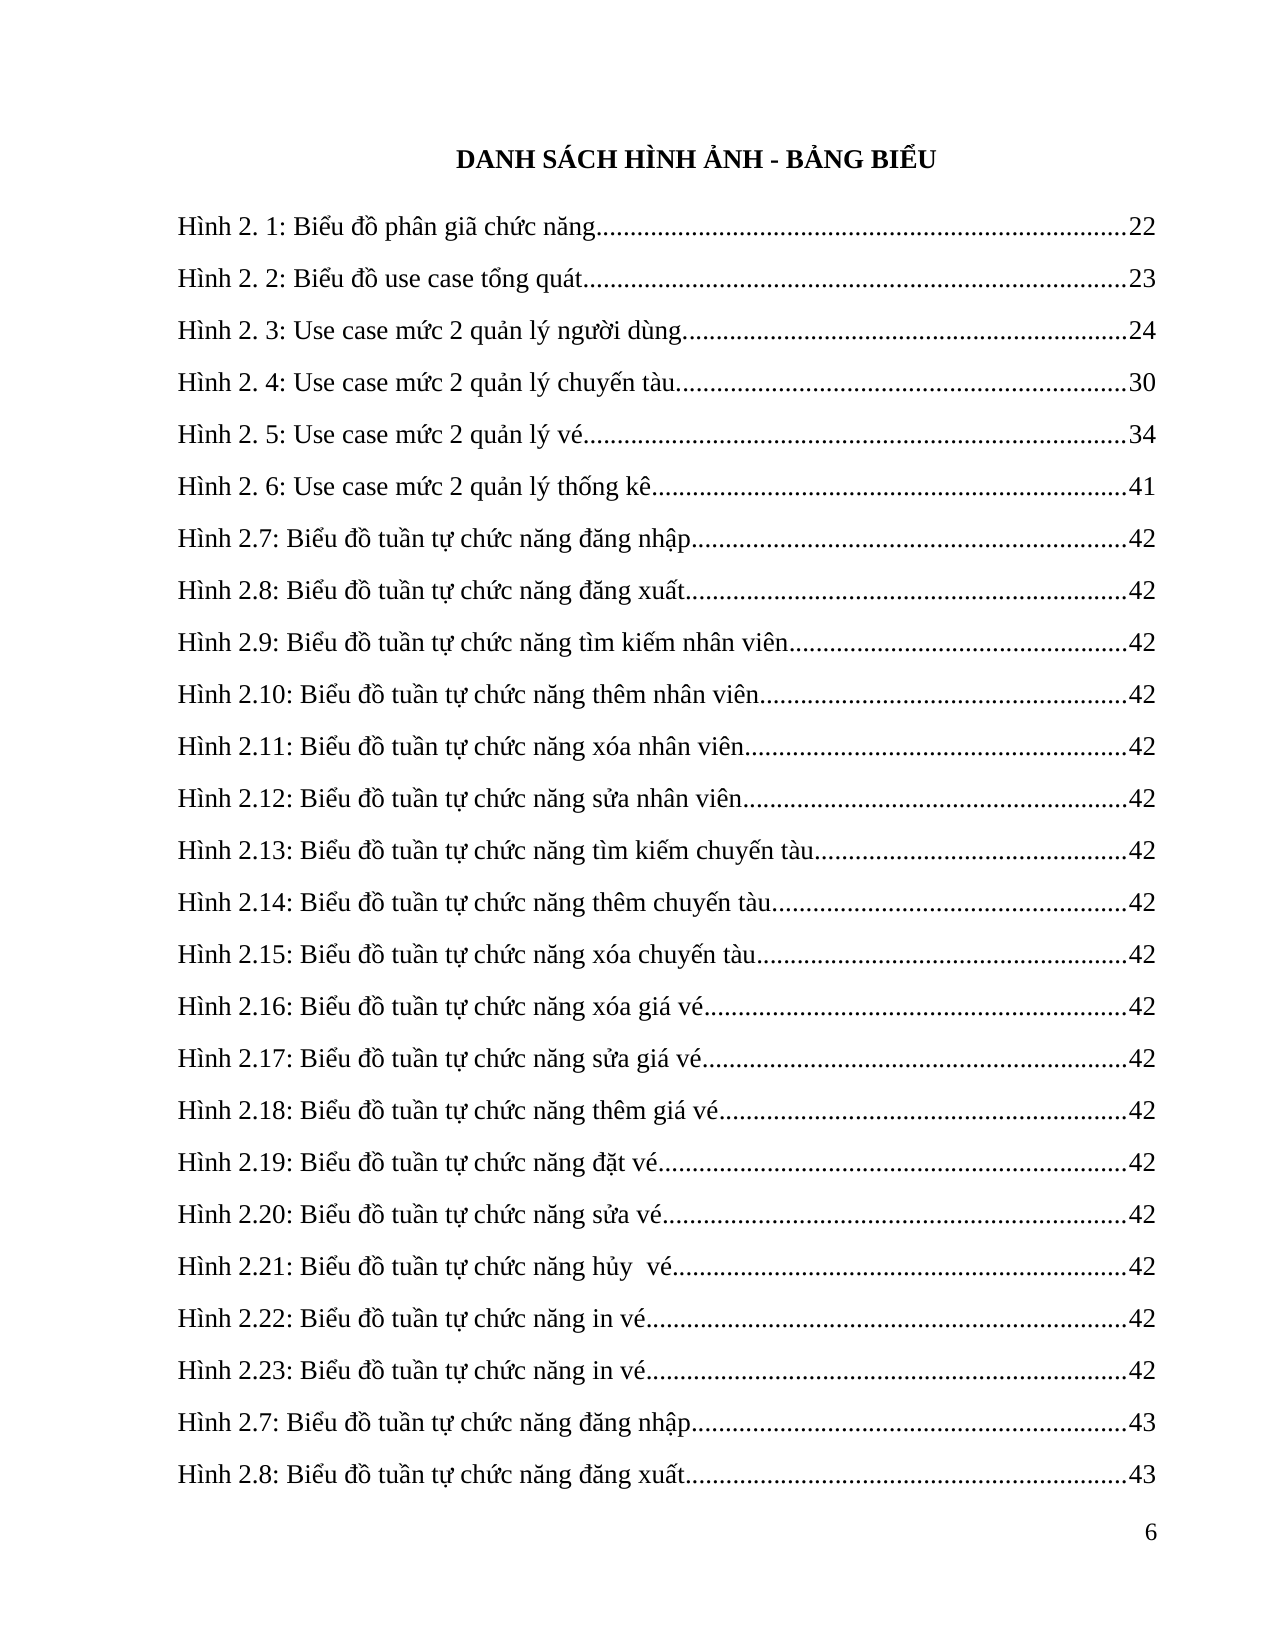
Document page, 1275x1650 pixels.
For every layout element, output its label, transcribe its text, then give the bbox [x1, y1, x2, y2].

text Hình 2.19: Biểu đồ tuần tự chức năng đặt vé 42 [177, 1146, 1157, 1177]
text Hình 2.23: Biểu đồ tuần tự chức năng in vé 42 [177, 1354, 1157, 1385]
text Hình 2.20: Biểu đồ tuần tự chức năng sửa vé 42 [177, 1198, 1157, 1229]
text Hình 2.12: Biểu đồ tuần tự chức năng sửa nhân viên 42 [177, 782, 1157, 813]
text Hình 2.9: Biểu đồ tuần tự chức năng tìm kiếm nhân viên 42 [177, 626, 1157, 657]
text Hình 2.10: Biểu đồ tuần tự chức năng thêm nhân viên 42 [177, 678, 1157, 709]
text Hình 2.14: Biểu đồ tuần tự chức năng thêm chuyến tàu 42 [177, 886, 1157, 917]
text Hình 2.8: Biểu đồ tuần tự chức năng đăng xuất 42 [177, 574, 1157, 605]
text Hình 2.22: Biểu đồ tuần tự chức năng in vé 42 [177, 1302, 1157, 1333]
text Hình 2.18: Biểu đồ tuần tự chức năng thêm giá vé 42 [177, 1094, 1157, 1125]
text Hình 2. 3: Use case mức 2 quản lý người dùng. 24 [177, 314, 1157, 346]
text Hình 2.15: Biểu đồ tuần tự chức năng xóa chuyến tàu 42 [177, 938, 1157, 969]
text DANH SÁCH HÌNH ẢNH - BẢNG BIỂU [177, 143, 1157, 174]
text Hình 2. 1: Biểu đồ phân giã chức năng 22 [177, 210, 1157, 242]
text Hình 2.11: Biểu đồ tuần tự chức năng xóa nhân viên 42 [177, 730, 1157, 761]
text Hình 2. 5: Use case mức 2 quản lý vé 34 [177, 418, 1157, 449]
text Hình 2.17: Biểu đồ tuần tự chức năng sửa giá vé 42 [177, 1042, 1157, 1073]
text Hình 2. 4: Use case mức 2 quản lý chuyến tàu. 30 [177, 366, 1157, 397]
text Hình 2.21: Biểu đồ tuần tự chức năng hủy vé 42 [177, 1250, 1157, 1281]
text Hình 2. 6: Use case mức 2 quản lý thống kê 41 [177, 470, 1157, 501]
text Hình 2.16: Biểu đồ tuần tự chức năng xóa giá vé 42 [177, 990, 1157, 1021]
text Hình 2.13: Biểu đồ tuần tự chức năng tìm kiếm chuyến tàu 42 [177, 834, 1157, 865]
text Hình 2.7: Biểu đồ tuần tự chức năng đăng nhập 42 [177, 522, 1157, 553]
text Hình 2.7: Biểu đồ tuần tự chức năng đăng nhập 43 [177, 1406, 1157, 1437]
text Hình 2. 2: Biểu đồ use case tổng quát 23 [177, 262, 1157, 293]
text Hình 2.8: Biểu đồ tuần tự chức năng đăng xuất 43 [177, 1458, 1157, 1489]
